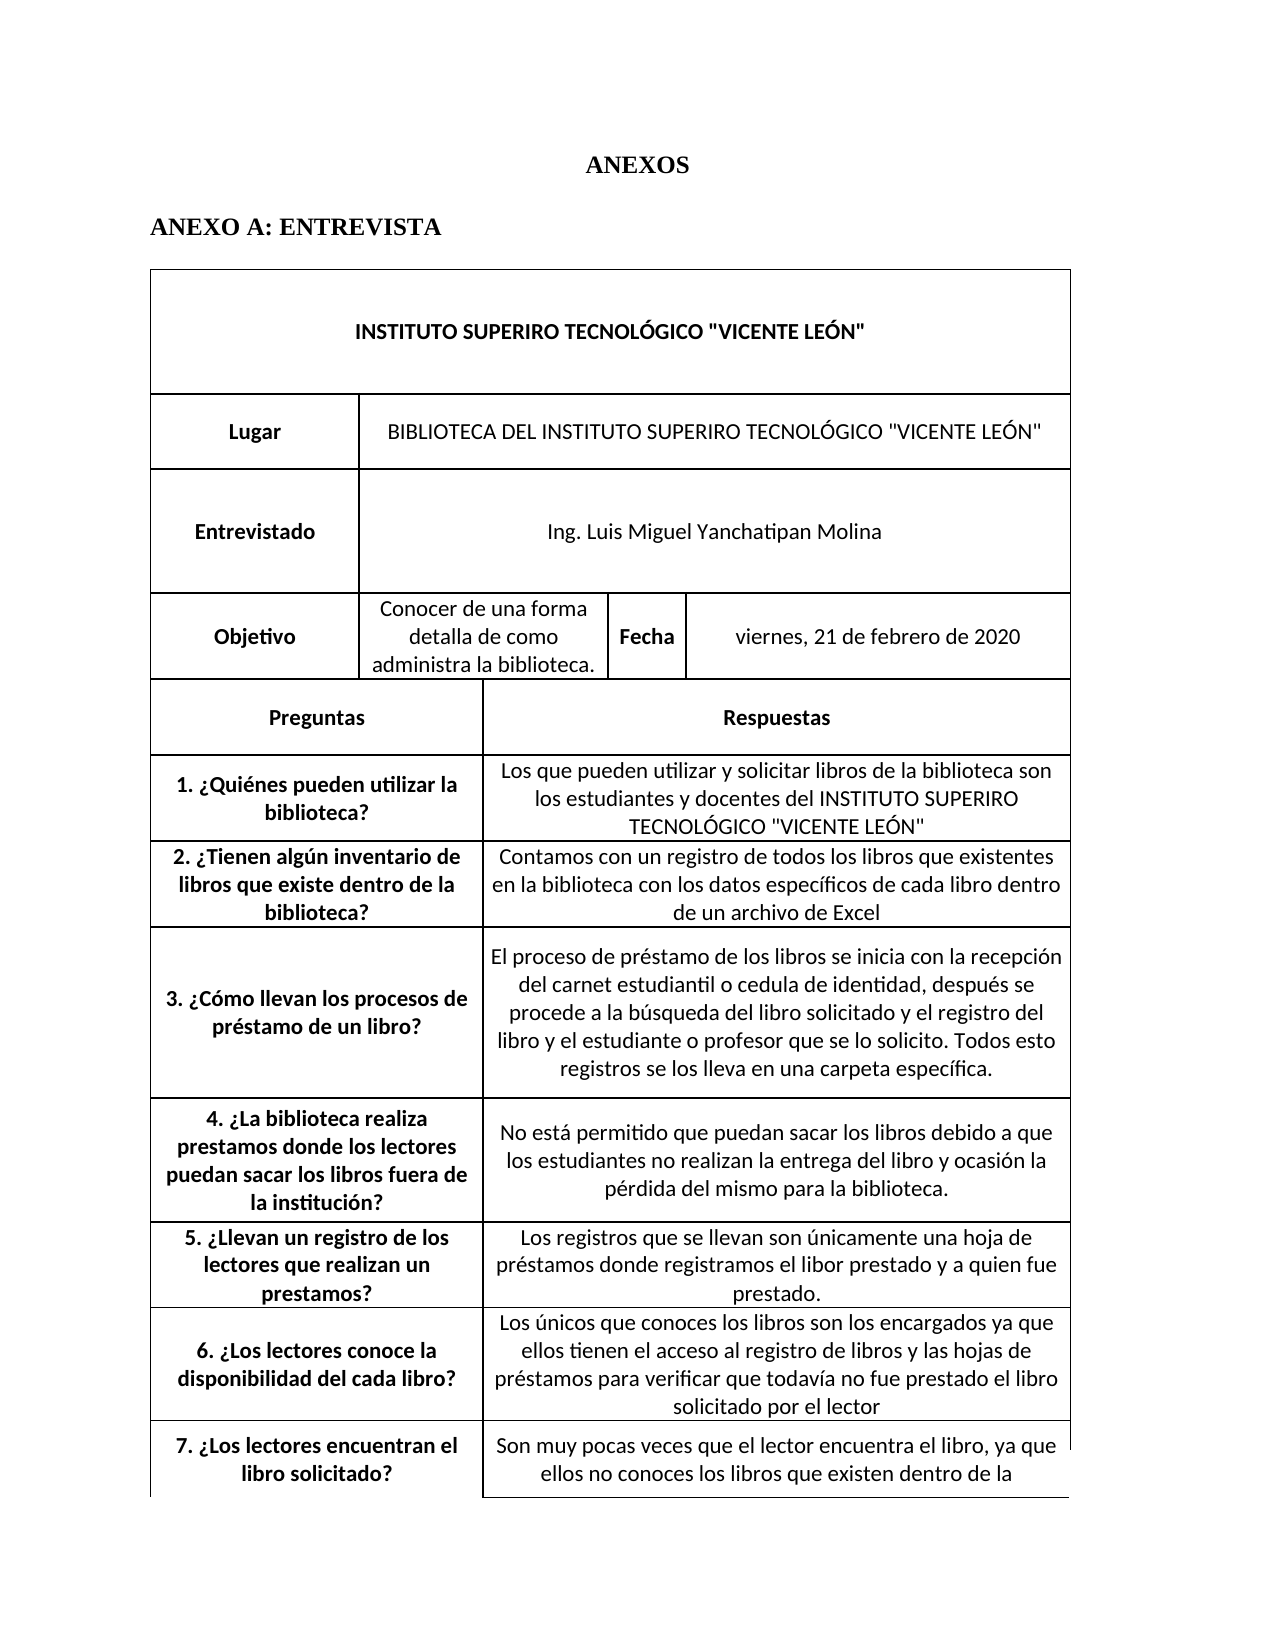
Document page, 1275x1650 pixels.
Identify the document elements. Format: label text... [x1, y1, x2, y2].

table_cell Son muy pocas veces que el lector encuentra el libro, ya que ellos no conoces los libros que existen dentro de la biblioteca. [484, 1421, 1070, 1497]
table_cell Fecha [609, 594, 685, 678]
table_cell 2. ¿Tienen algún inventario de libros que existe dentro de la biblioteca? [151, 842, 482, 926]
table_cell Objetivo [151, 594, 358, 678]
table_cell Lugar [151, 395, 358, 468]
table_header INSTITUTO SUPERIRO TECNOLÓGICO "VICENTE LEÓN" [151, 270, 1070, 393]
table_cell 5. ¿Llevan un registro de los lectores que realizan un prestamos? [151, 1223, 482, 1307]
subtitle ANEXOS [150, 150, 1125, 179]
table_cell Preguntas [151, 680, 482, 754]
table_cell 4. ¿La biblioteca realiza prestamos donde los lectores puedan sacar los libros fuera de la institución? [151, 1099, 482, 1221]
table_cell 6. ¿Los lectores conoce la disponibilidad del cada libro? [151, 1308, 482, 1420]
table_cell El proceso de préstamo de los libros se inicia con la recepción del carnet estudiantil o cedula de identidad, después se procede a la búsqueda del libro solicitado y el registro del libro y el estudiante o profesor que se lo solicito. Todos esto registros se los lleva en una carpeta específica. [484, 928, 1070, 1097]
table_cell No está permitido que puedan sacar los libros debido a que los estudiantes no realizan la entrega del libro y ocasión la pérdida del mismo para la biblioteca. [484, 1099, 1070, 1221]
table_cell Conocer de una forma detalla de como administra la biblioteca. [360, 594, 607, 678]
table_cell Entrevistado [151, 470, 358, 592]
table_cell Los que pueden utilizar y solicitar libros de la biblioteca son los estudiantes y docentes del INSTITUTO SUPERIRO TECNOLÓGICO "VICENTE LEÓN" [484, 756, 1070, 840]
subtitle ANEXO A: ENTREVISTA [150, 212, 1125, 240]
table_cell Los registros que se llevan son únicamente una hoja de préstamos donde registramos el libor prestado y a quien fue prestado. [484, 1223, 1070, 1307]
table_cell BIBLIOTECA DEL INSTITUTO SUPERIRO TECNOLÓGICO "VICENTE LEÓN" [360, 395, 1070, 468]
table_cell Contamos con un registro de todos los libros que existentes en la biblioteca con los datos específicos de cada libro dentro de un archivo de Excel [484, 842, 1070, 926]
table_cell 3. ¿Cómo llevan los procesos de préstamo de un libro? [151, 928, 482, 1097]
table_cell Respuestas [484, 680, 1070, 754]
table_cell 7. ¿Los lectores encuentran el libro solicitado? [151, 1421, 482, 1497]
table_cell Los únicos que conoces los libros son los encargados ya que ellos tienen el acceso al registro de libros y las hojas de préstamos para verificar que todavía no fue prestado el libro solicitado por el lector [484, 1308, 1070, 1420]
table_cell Ing. Luis Miguel Yanchatipan Molina [360, 470, 1070, 592]
table_cell viernes, 21 de febrero de 2020 [687, 594, 1070, 678]
table_cell 1. ¿Quiénes pueden utilizar la biblioteca? [151, 756, 482, 840]
